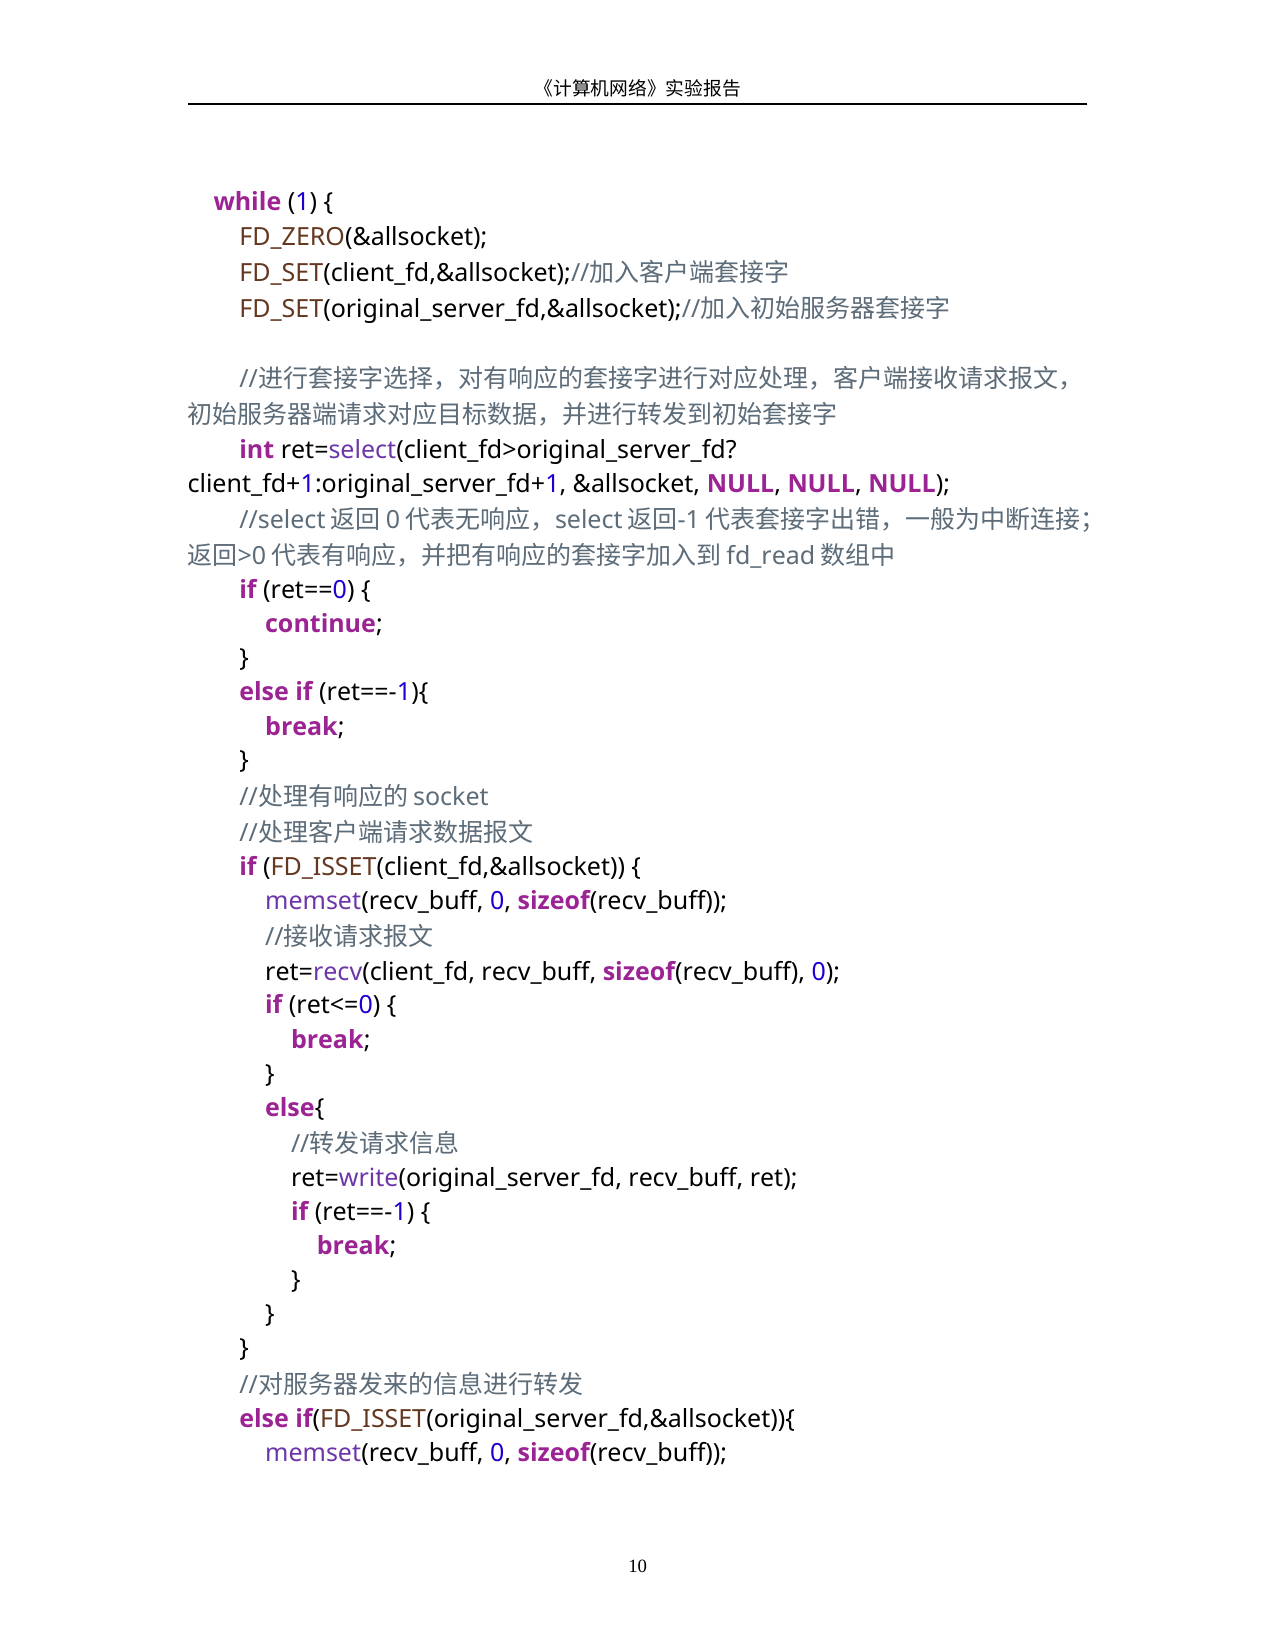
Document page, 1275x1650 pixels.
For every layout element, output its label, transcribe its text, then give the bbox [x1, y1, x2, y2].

text if (ret==-1) { [187, 1194, 1087, 1228]
text if (FD_ISSET(client_fd,&allsocket)) { [187, 849, 1087, 883]
text FD_SET(client_fd,&allsocket);//加入客户端套接字 [187, 252, 1087, 288]
text if (ret==0) { [187, 572, 1087, 606]
text //对服务器发来的信息进行转发 [187, 1364, 1087, 1400]
text else if(FD_ISSET(original_server_fd,&allsocket)){ [187, 1400, 1087, 1434]
text } [187, 640, 1087, 674]
text else{ [187, 1089, 1087, 1123]
text FD_ZERO(&allsocket); [187, 218, 1087, 252]
text memset(recv_buff, 0, sizeof(recv_buff)); [187, 1434, 1087, 1468]
text FD_SET(original_server_fd,&allsocket);//加入初始服务器套接字 [187, 288, 1087, 325]
text //处理有响应的socket [187, 776, 1087, 812]
text } [187, 1296, 1087, 1330]
text if (ret<=0) { [187, 987, 1087, 1021]
text memset(recv_buff, 0, sizeof(recv_buff)); [187, 883, 1087, 917]
text else if (ret==-1){ [187, 674, 1087, 708]
text break; [187, 708, 1087, 742]
text } [187, 1055, 1087, 1089]
text //转发请求信息 [187, 1123, 1087, 1160]
text //处理客户端请求数据报文 [187, 812, 1087, 849]
text //接收请求报文 [187, 917, 1087, 953]
text while (1) { [187, 184, 1087, 218]
text //select返回0代表无响应，select返回-1代表套接字出错，一般为中断连接；返回>0代表有响应，并把有响应的套接字加入到fd_read数组中 [187, 499, 1087, 572]
text } [187, 742, 1087, 776]
text continue; [187, 606, 1087, 640]
text } [187, 1262, 1087, 1296]
text break; [187, 1228, 1087, 1262]
text //进行套接字选择，对有响应的套接字进行对应处理，客户端接收请求报文，初始服务器端请求对应目标数据，并进行转发到初始套接字 [187, 359, 1087, 431]
text ret=write(original_server_fd, recv_buff, ret); [187, 1160, 1087, 1194]
text int ret=select(client_fd>original_server_fd?client_fd+1:original_server_fd+1, &allsocket, NULL, NULL, NULL); [187, 431, 1087, 499]
text ret=recv(client_fd, recv_buff, sizeof(recv_buff), 0); [187, 953, 1087, 987]
text } [187, 1330, 1087, 1364]
text break; [187, 1021, 1087, 1055]
